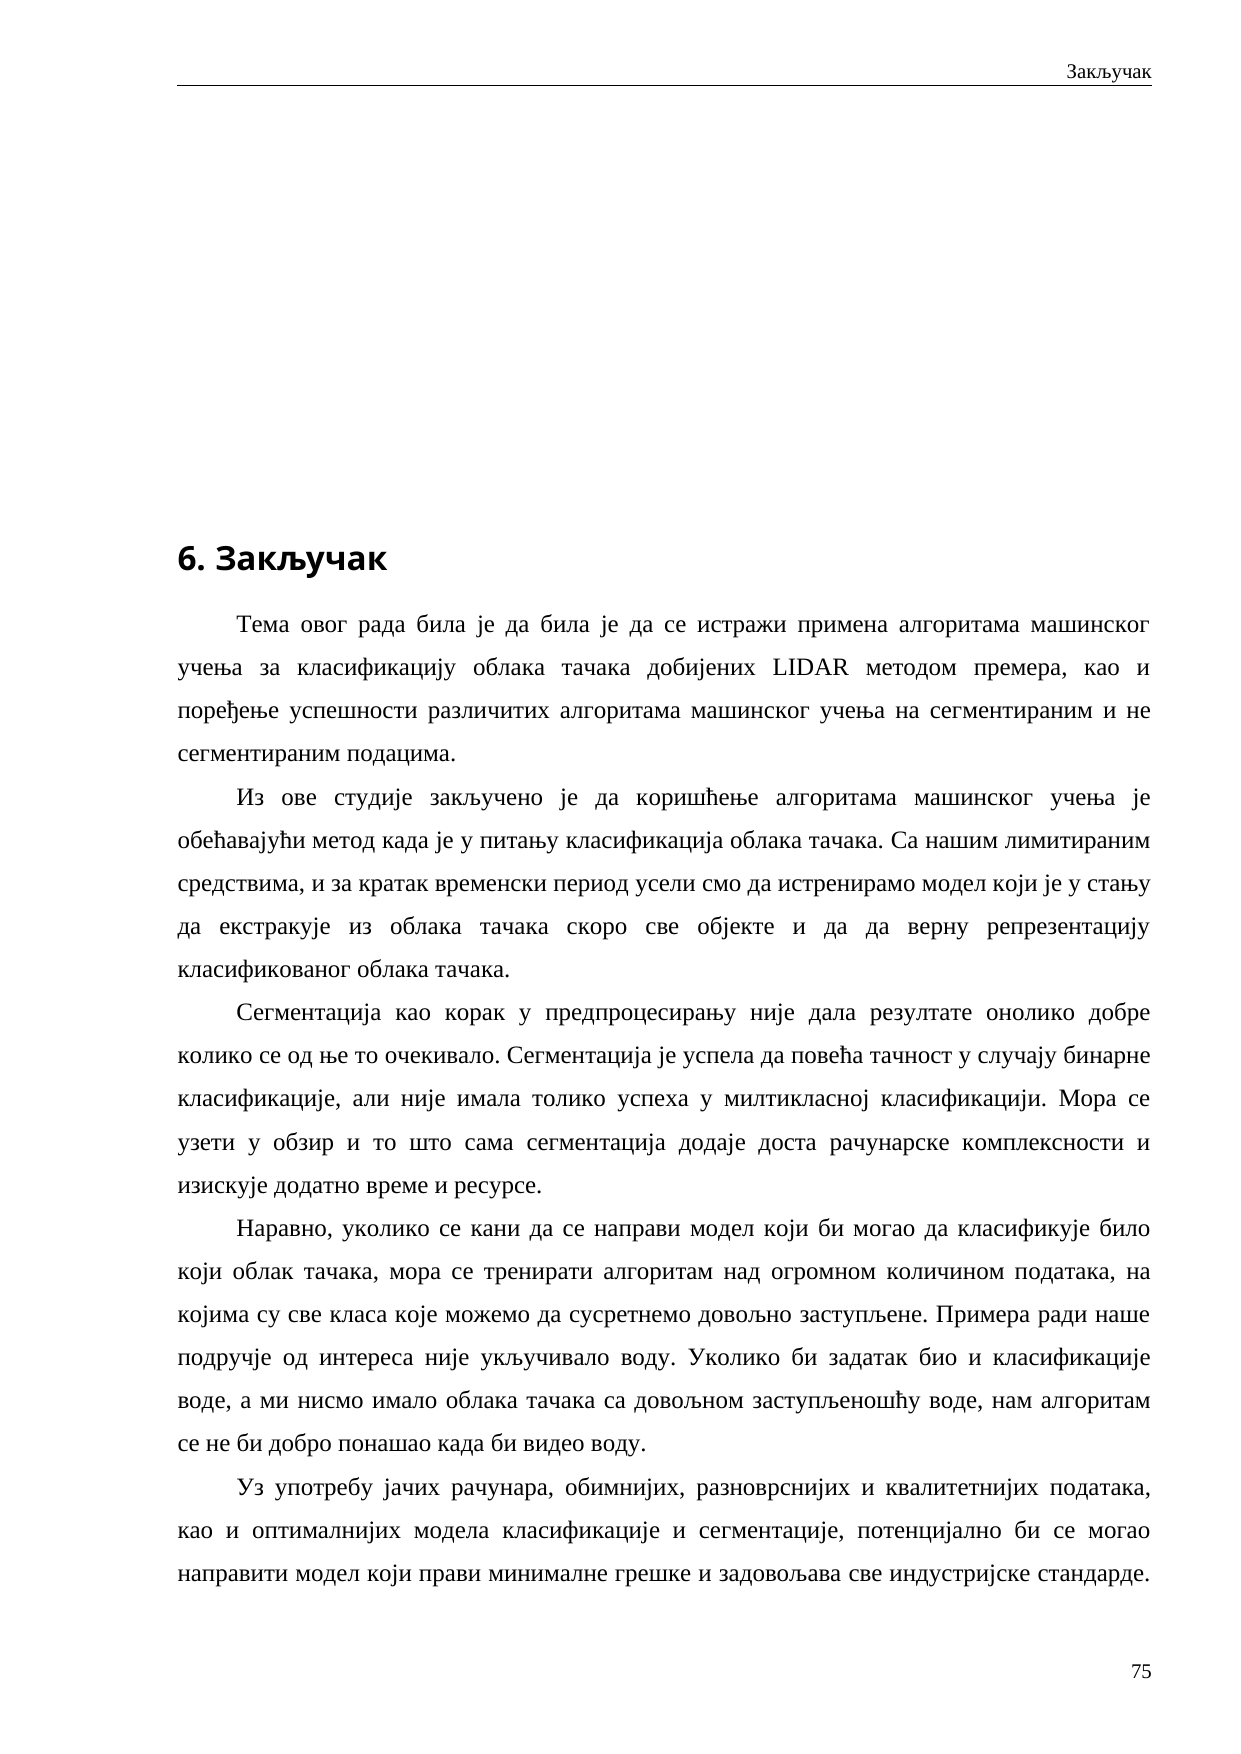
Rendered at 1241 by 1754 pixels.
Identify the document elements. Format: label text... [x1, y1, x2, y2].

subtitle Закључак [177, 535, 1152, 580]
text Тема овог рада била је да била је да се истражи примена алгоритама машинског учења за класификацију облака тачака добијених LIDAR методом премера, као и поређење успешности различитих алгоритама машинског учења на сегментираним и не сегментираним подацима. [177, 609, 1152, 767]
text Сегментација као корак у предпроцесирању није дала резултате онолико добре колико се од ње то очекивало. Сегментација је успела да повећа тачност у случају бинарне класификације, али није имала толико успеха у милтикласној класификацији. Мора се узети у обзир и то што сама сегментација додаје доста рачунарске комплексности и изискује додатно време и ресурсе. [177, 997, 1152, 1198]
text Из ове студије закључено је да коришћење алгоритама машинског учења је обећавајући метод када је у питању класификација облака тачака. Са нашим лимитираним средствима, и за кратак временски период усели смо да истренирамо модел који је у стању да екстракује из облака тачака скоро све објекте и да да верну репрезентацију класификованог облака тачака. [177, 782, 1152, 983]
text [177, 1472, 1152, 1587]
text Наравно, уколико се кани да се направи модел који би могао да класификује било који облак тачака, мора се тренирати алгоритам над огромном количином података, на којима су све класа које можемо да сусретнемо довољно заступљене. Примера ради наше подручје од интереса није укључивало воду. Уколико би задатак био и класификације воде, а ми нисмо имало облака тачака са довољном заступљеношћу воде, нам алгоритам се не би добро понашао када би видео воду. [177, 1213, 1152, 1457]
